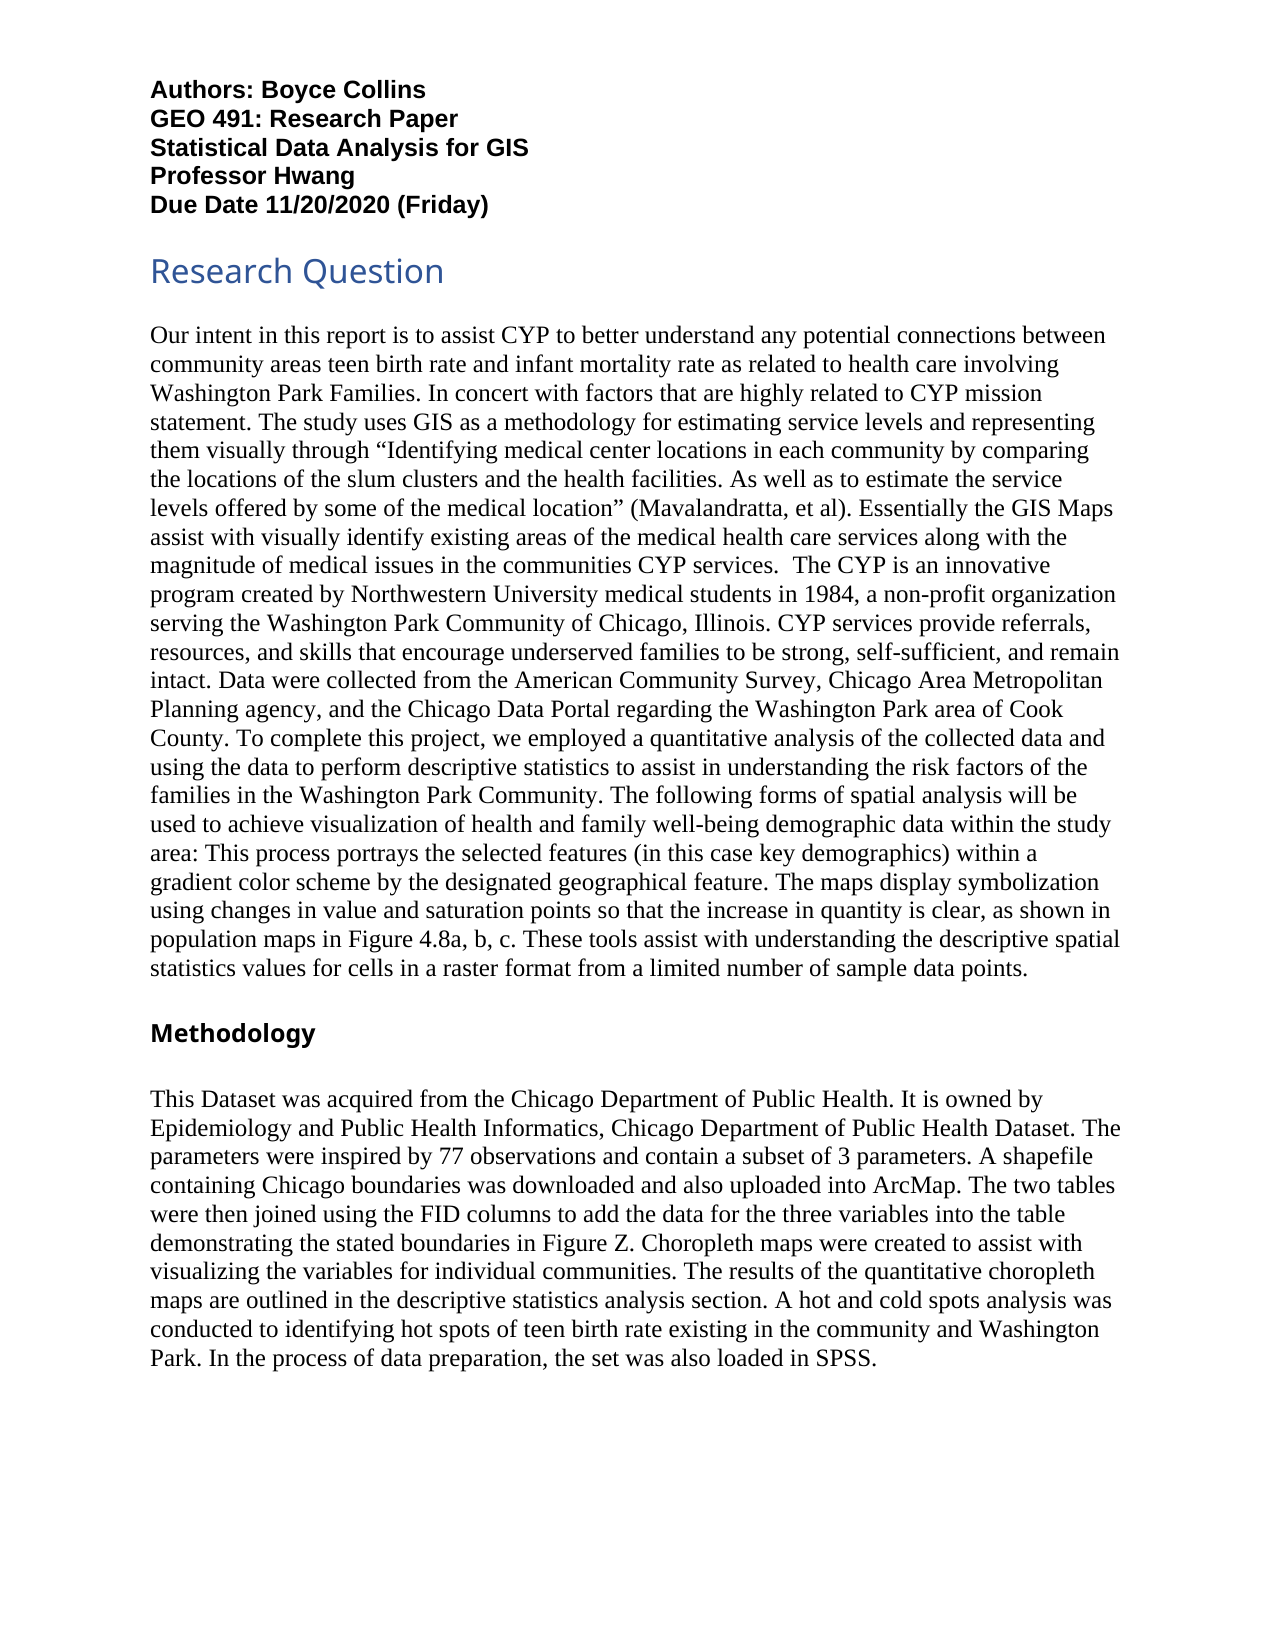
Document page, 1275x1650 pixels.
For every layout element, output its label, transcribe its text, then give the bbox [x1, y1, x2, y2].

text parameters were inspired by 77 observations and contain a subset of 3 parameters. A shapefile containing Chicago boundaries was downloaded and also uploaded into ArcMap. The two tables were then joined using the FID columns to add the data for the three variables into the table demonstrating the stated boundaries in Figure Z. Choropleth maps were created to assist with visualizing the variables for individual communities. The results of the quantitative choropleth maps are outlined in the descriptive statistics analysis section. A hot and cold spots analysis was conducted to identifying hot spots of teen birth rate existing in the community and Washington Park. In the process of data preparation, the set was also loaded in SPSS. [150, 1141, 1125, 1371]
text Methodology [150, 1016, 1125, 1050]
text This Dataset was acquired from the Chicago Department of Public Health. It is owned by Epidemiology and Public Health Informatics, Chicago Department of Public Health Dataset. The [150, 1084, 1125, 1141]
subtitle Research Question [150, 247, 1125, 293]
text Our intent in this report is to assist CYP to better understand any potential connections between community areas teen birth rate and infant mortality rate as related to health care involving Washington Park Families. In concert with factors that are highly related to CYP mission statement. The study uses GIS as a methodology for estimating service levels and representing them visually through “Identifying medical center locations in each community by comparing the locations of the slum clusters and the health facilities. As well as to estimate the service levels offered by some of the medical location” (Mavalandratta, et al). Essentially the GIS Maps assist with visually identify existing areas of the medical health care services along with the magnitude of medical issues in the communities CYP services. The CYP is an innovative program created by Northwestern University medical students in 1984, a non-profit organization serving the Washington Park Community of Chicago, Illinois. CYP services provide referrals, resources, and skills that encourage underserved families to be strong, self-sufficient, and remain intact. Data were collected from the American Community Survey, Chicago Area Metropolitan Planning agency, and the Chicago Data Portal regarding the Washington Park area of Cook County. To complete this project, we employed a quantitative analysis of the collected data and using the data to perform descriptive statistics to assist in understanding the risk factors of the families in the Washington Park Community. The following forms of spatial analysis will be used to achieve visualization of health and family well-being demographic data within the study area: This process portrays the selected features (in this case key demographics) within a gradient color scheme by the designated geographical feature. The maps display symbolization using changes in value and saturation points so that the increase in quantity is clear, as shown in population maps in Figure 4.8a, b, c. These tools assist with understanding the descriptive spatial statistics values for cells in a raster format from a limited number of sample data points. [150, 321, 1125, 982]
